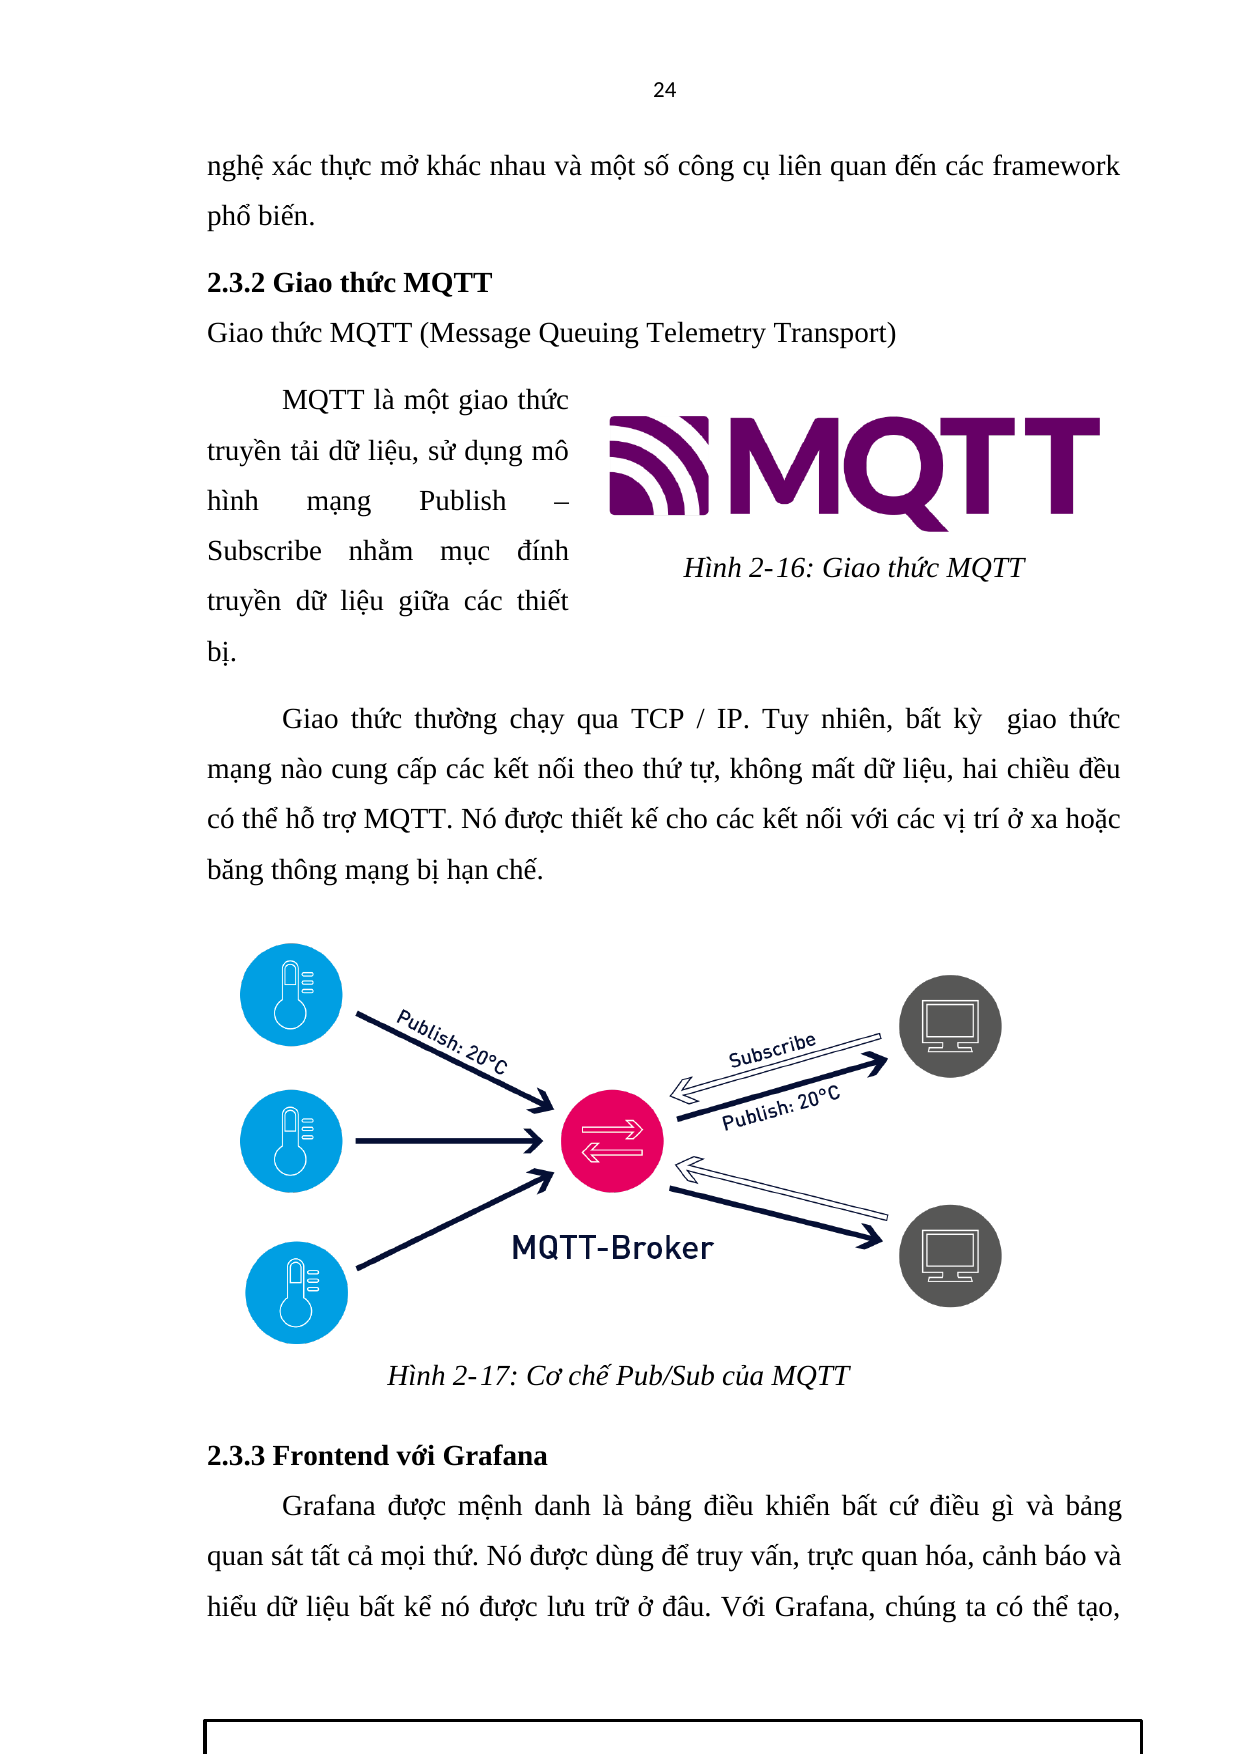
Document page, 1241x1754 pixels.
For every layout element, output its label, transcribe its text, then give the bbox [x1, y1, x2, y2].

text Giao thức thường chạy qua TCP / IP. Tuy nhiên, bất kỳ giao thức mạng nào cung cấp các kết nối theo thứ tự, không mất dữ liệu, hai chiều đều có thể hỗ trợ MQTT. Nó được thiết kế cho các kết nối với các vị trí ở xa hoặc băng thông mạng bị hạn chế. [207, 701, 1122, 885]
picture [230, 938, 1011, 1349]
picture [587, 405, 1123, 542]
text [207, 148, 1122, 232]
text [207, 1488, 1122, 1622]
text Giao thức MQTT [207, 265, 1122, 298]
text Frontend với Grafana [207, 1388, 1122, 1471]
text Giao thức MQTT (Message Queuing Telemetry Transport) [207, 315, 1122, 349]
